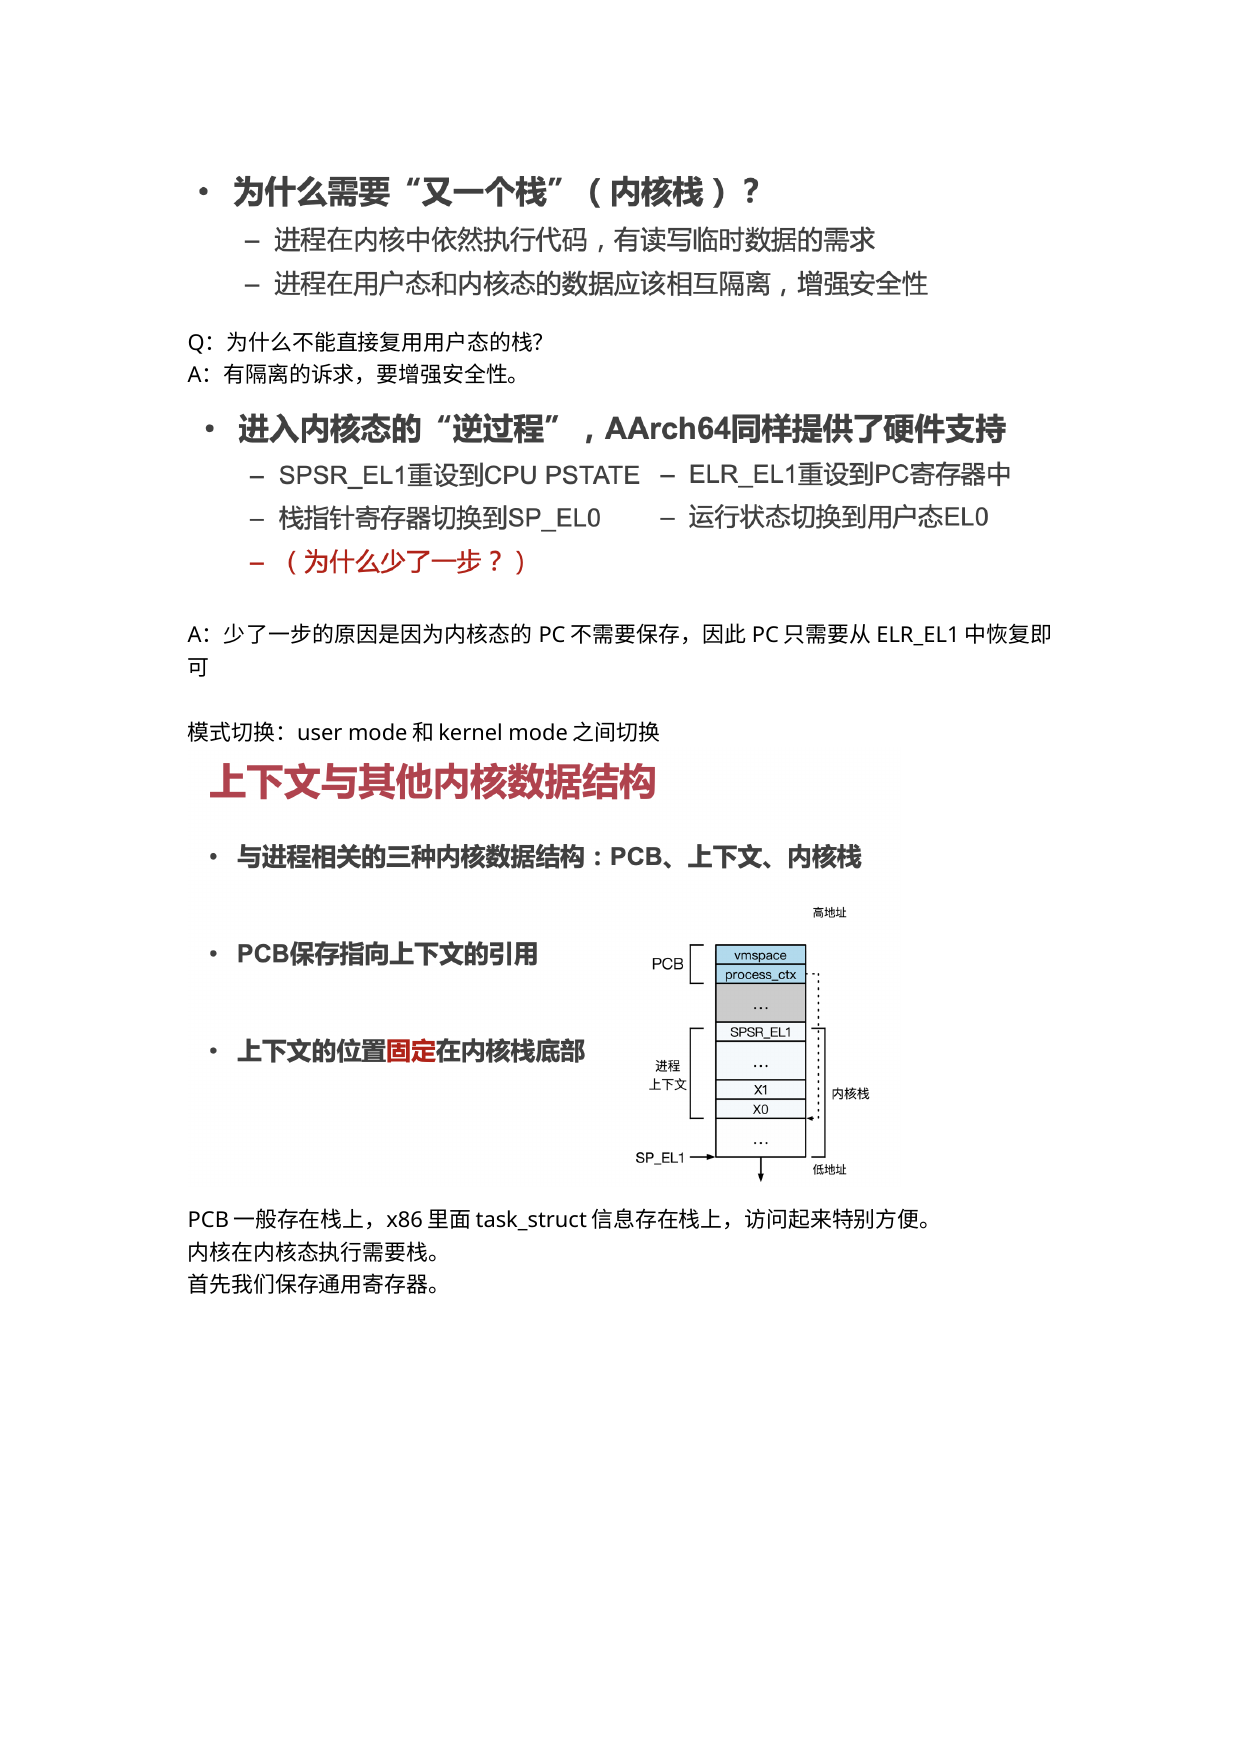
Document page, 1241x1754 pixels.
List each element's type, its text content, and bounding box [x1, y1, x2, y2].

picture [187, 747, 901, 1187]
text PCB一般存在栈上，x86里面task_struct信息存在栈上，访问起来特别方便。 [187, 1202, 1053, 1234]
text 首先我们保存通用寄存器。 [187, 1267, 1053, 1299]
text A：少了一步的原因是因为内核态的PC不需要保存，因此PC只需要从ELR_EL1中恢复即可 [187, 617, 1053, 682]
picture [187, 389, 1053, 587]
text A：有隔离的诉求，要增强安全性。 [187, 357, 1053, 389]
text 内核在内核态执行需要栈。 [187, 1234, 1053, 1267]
picture [187, 162, 1053, 304]
text 模式切换：user mode和kernel mode之间切换 [187, 714, 1053, 747]
text Q：为什么不能直接复用用户态的栈？ [187, 324, 1053, 357]
